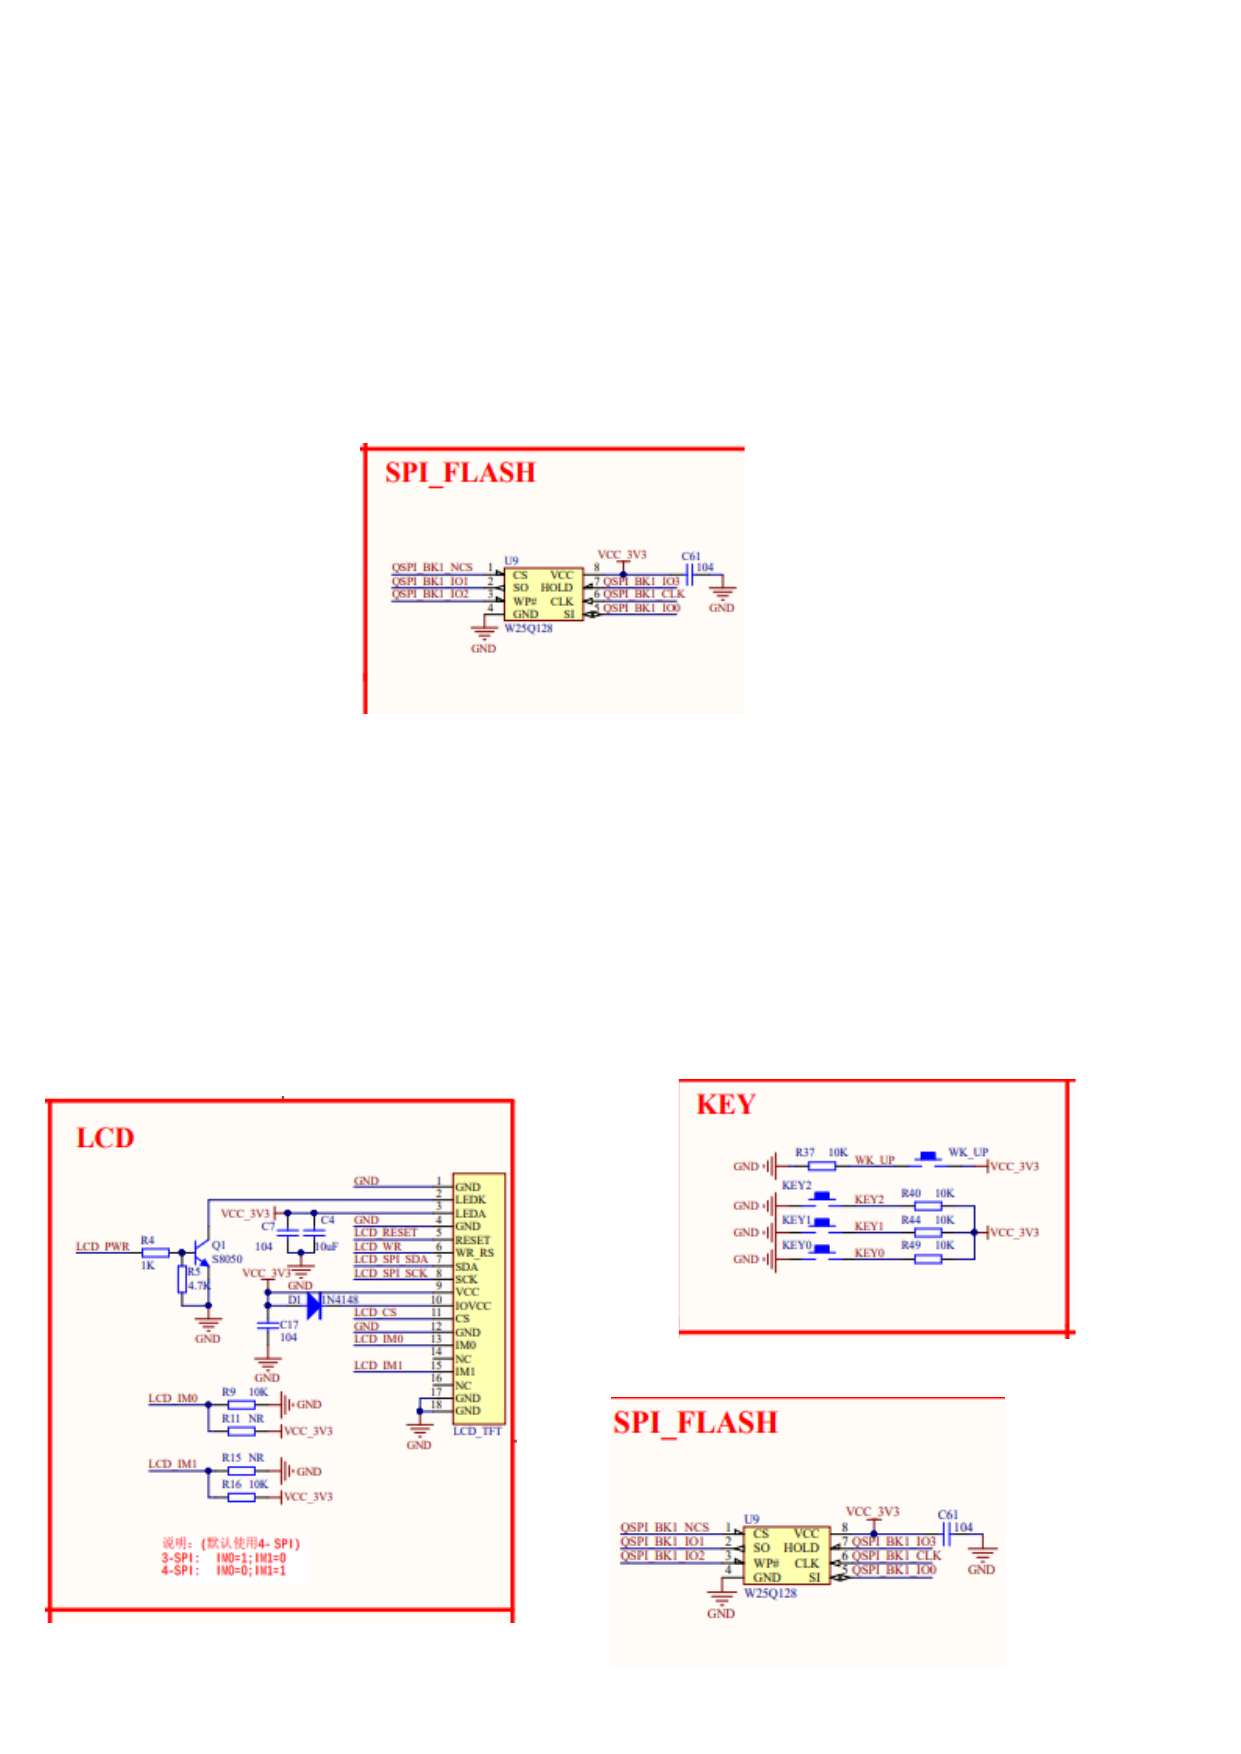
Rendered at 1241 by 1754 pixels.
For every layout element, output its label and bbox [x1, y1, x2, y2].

picture [45, 1096, 517, 1623]
picture [678, 1079, 1076, 1339]
picture [611, 1397, 1005, 1667]
picture [360, 443, 745, 714]
